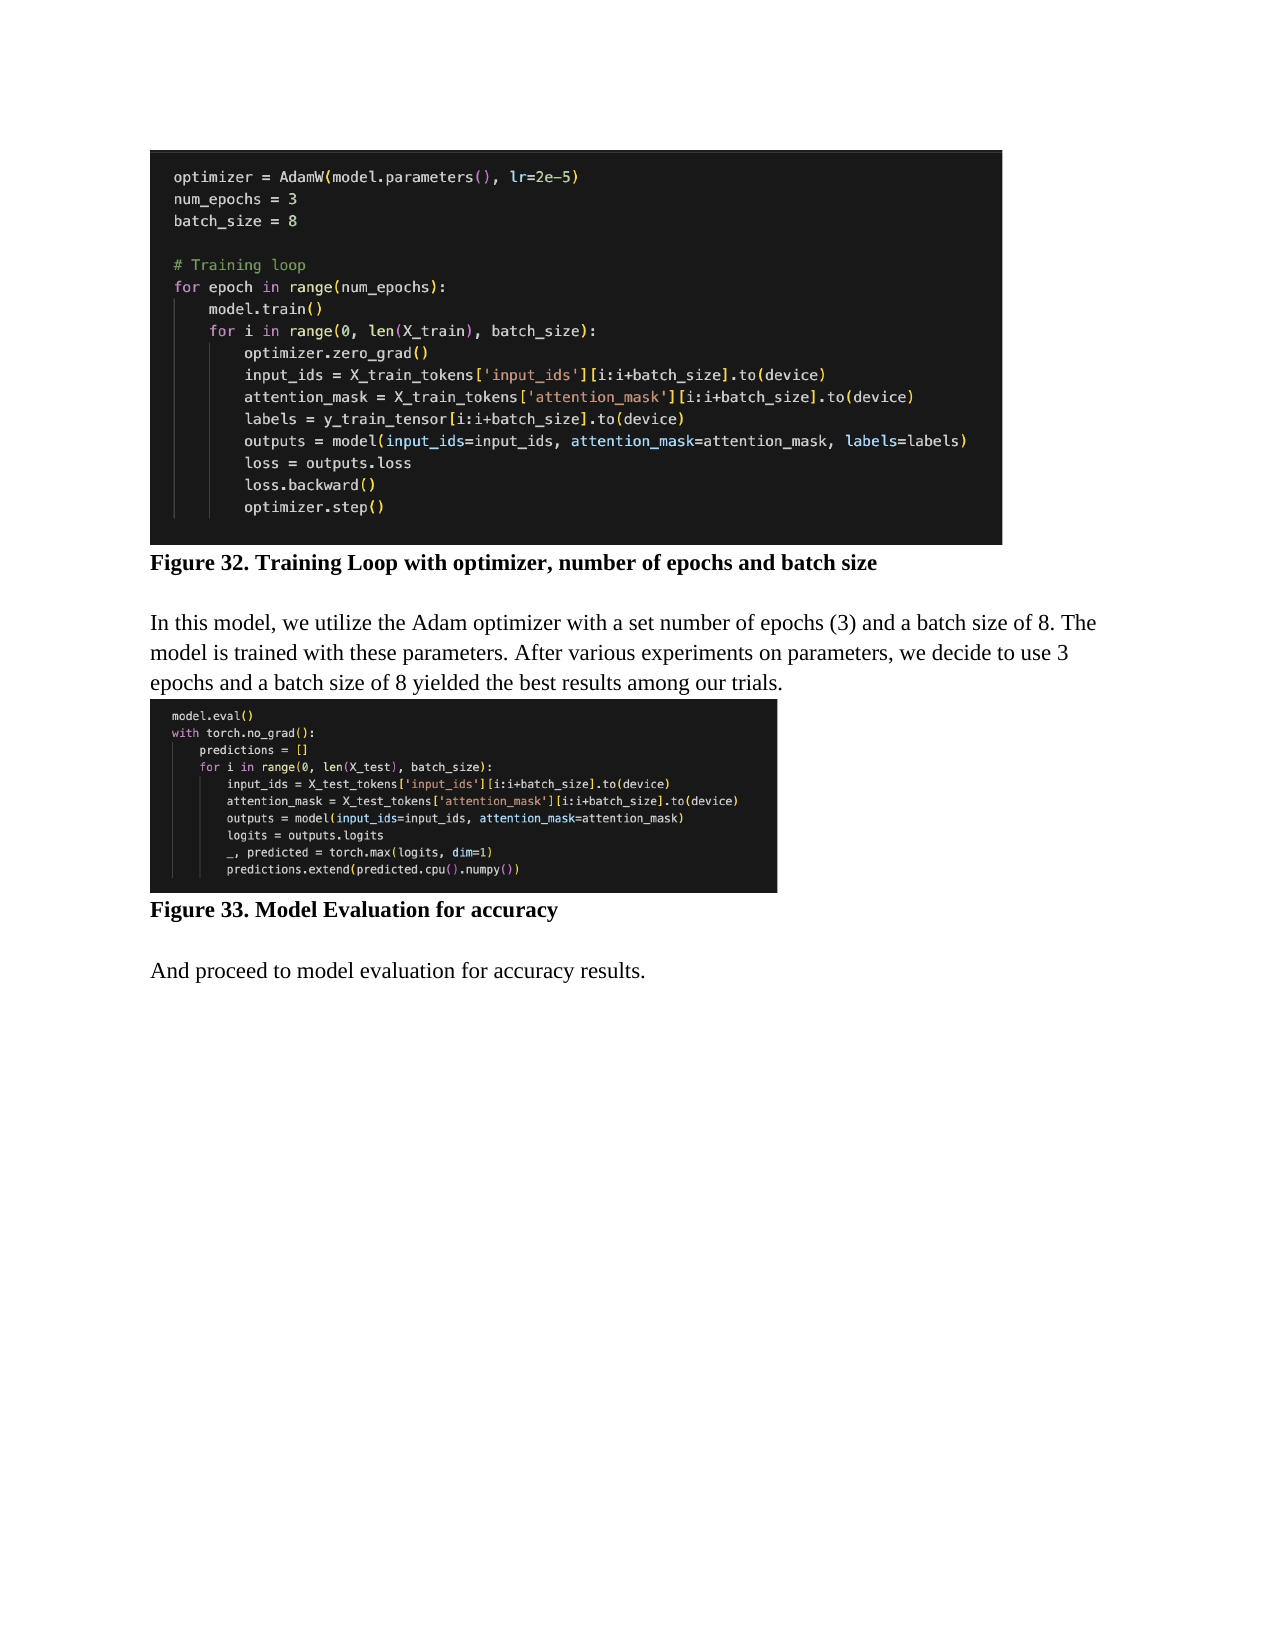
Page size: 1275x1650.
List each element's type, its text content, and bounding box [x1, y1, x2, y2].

picture [150, 150, 1003, 545]
text In this model, we utilize the Adam optimizer with a set number of epochs (3) and a batch size of 8. The model is trained with these parameters. After various experiments on parameters, we decide to use 3 epochs and a batch size of 8 yielded the best results among our trials. [150, 609, 1125, 696]
text Figure 32. Training Loop with optimizer, number of epochs and batch size [150, 549, 1125, 575]
text And proceed to model evaluation for accuracy results. [150, 957, 1125, 983]
picture [150, 699, 778, 893]
text Figure 33. Model Evaluation for accuracy [150, 897, 1125, 923]
